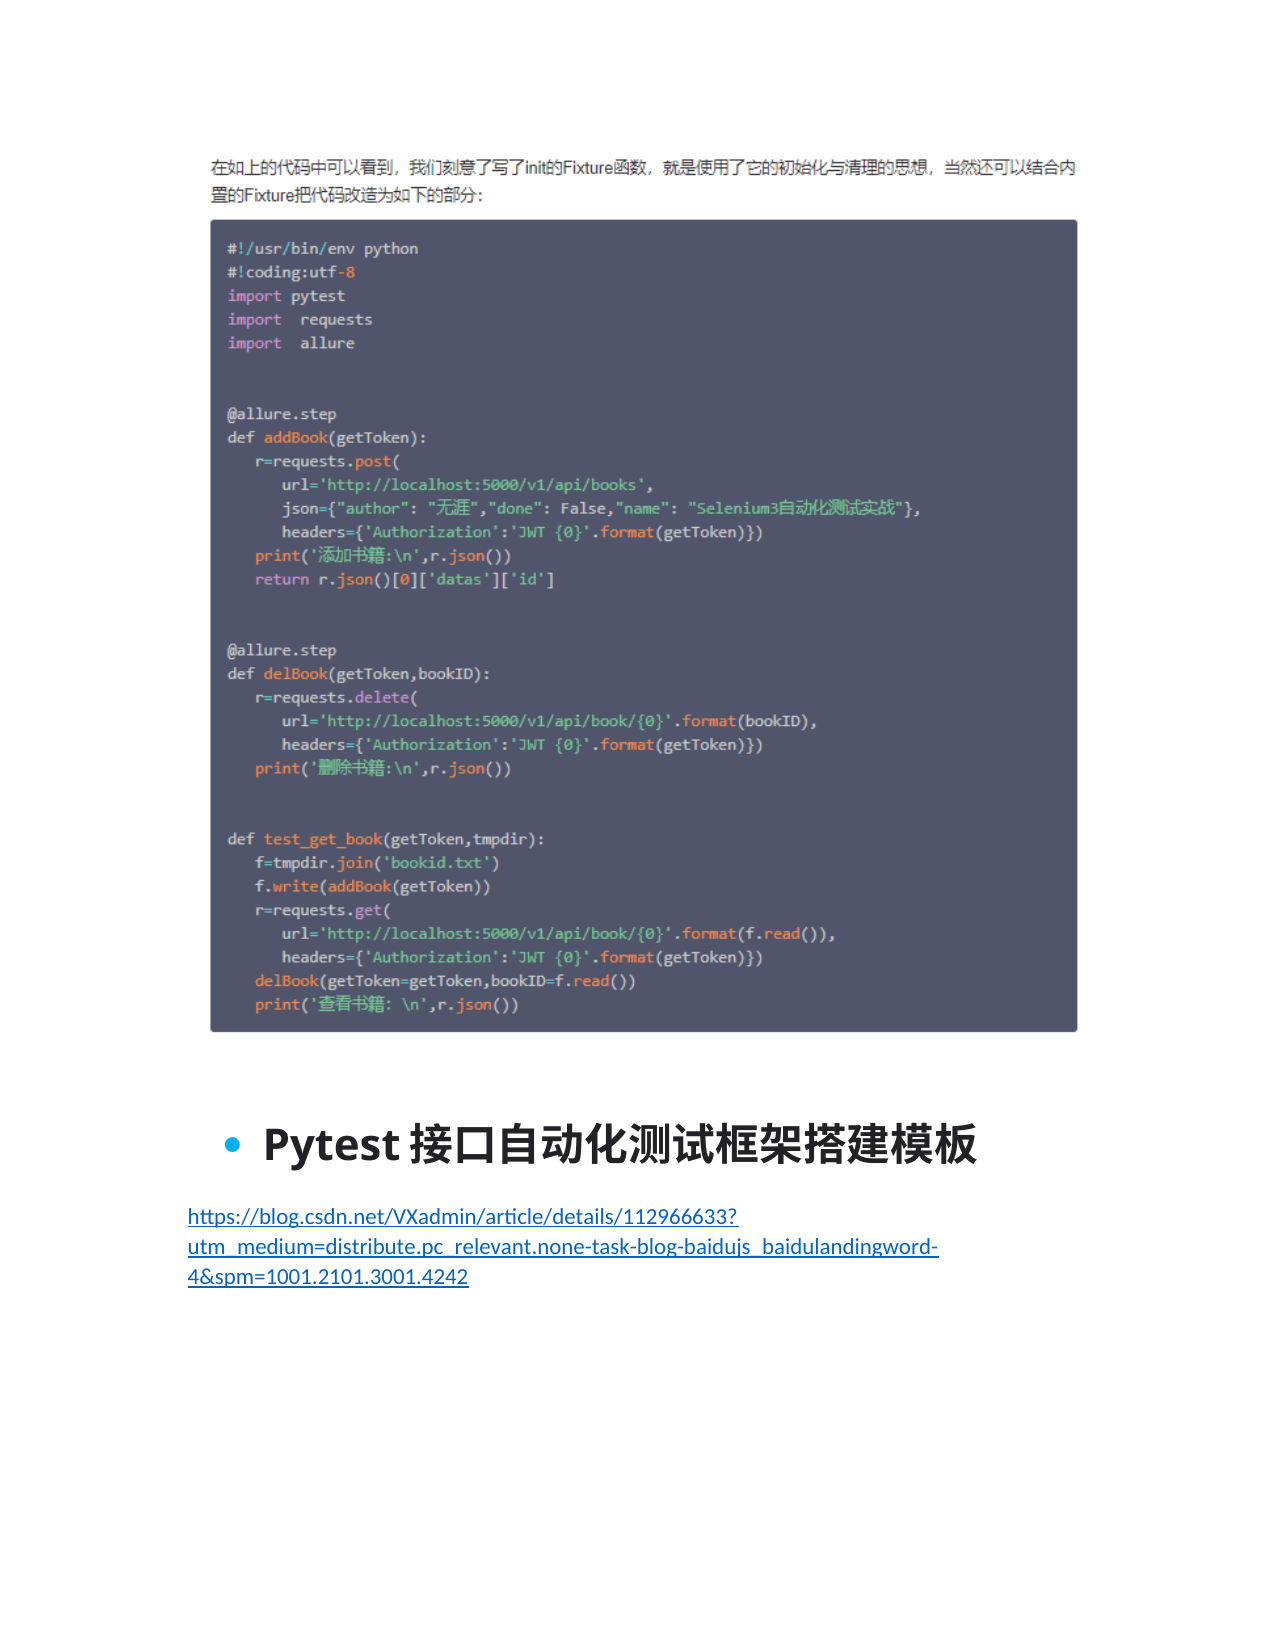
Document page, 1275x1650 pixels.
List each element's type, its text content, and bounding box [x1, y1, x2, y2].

picture [187, 150, 1088, 1044]
subtitle Pytest接口自动化测试框架搭建模板 [225, 1109, 1087, 1173]
text https://blog.csdn.net/VXadmin/article/details/112966633?utm_medium=distribute.pc_relevant.none-task-blog-baidujs_baidulandingword-4&spm=1001.2101.3001.4242 [187, 1202, 1087, 1290]
